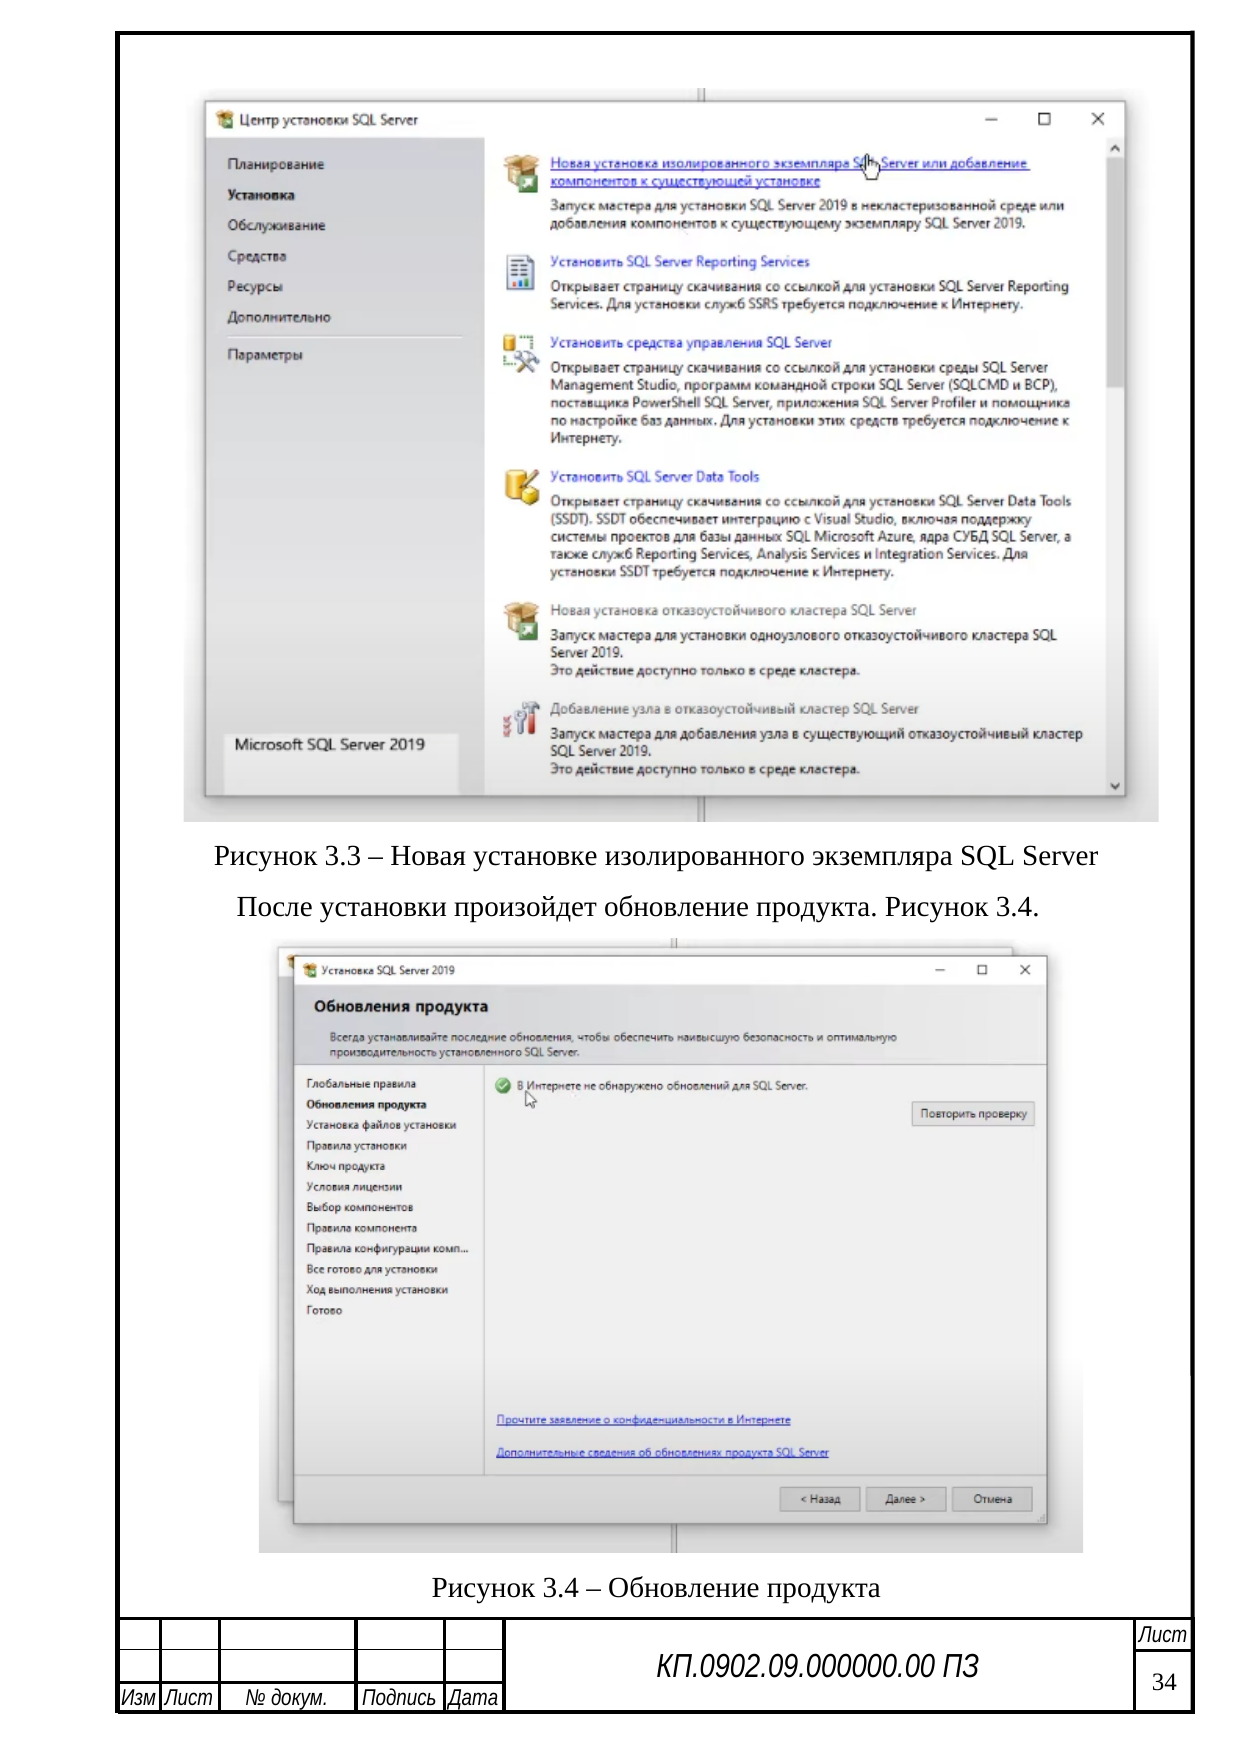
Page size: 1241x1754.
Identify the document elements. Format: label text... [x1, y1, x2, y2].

text После установки произойдет обновление продукта. Рисунок 3.4. [148, 889, 1164, 922]
picture [183, 88, 1159, 822]
picture [258, 938, 1084, 1553]
text Рисунок 3.3 – Новая установке изолированного экземпляра SQL Server [118, 838, 1194, 872]
text Рисунок 3.4 – Обновление продукта [118, 1570, 1194, 1603]
